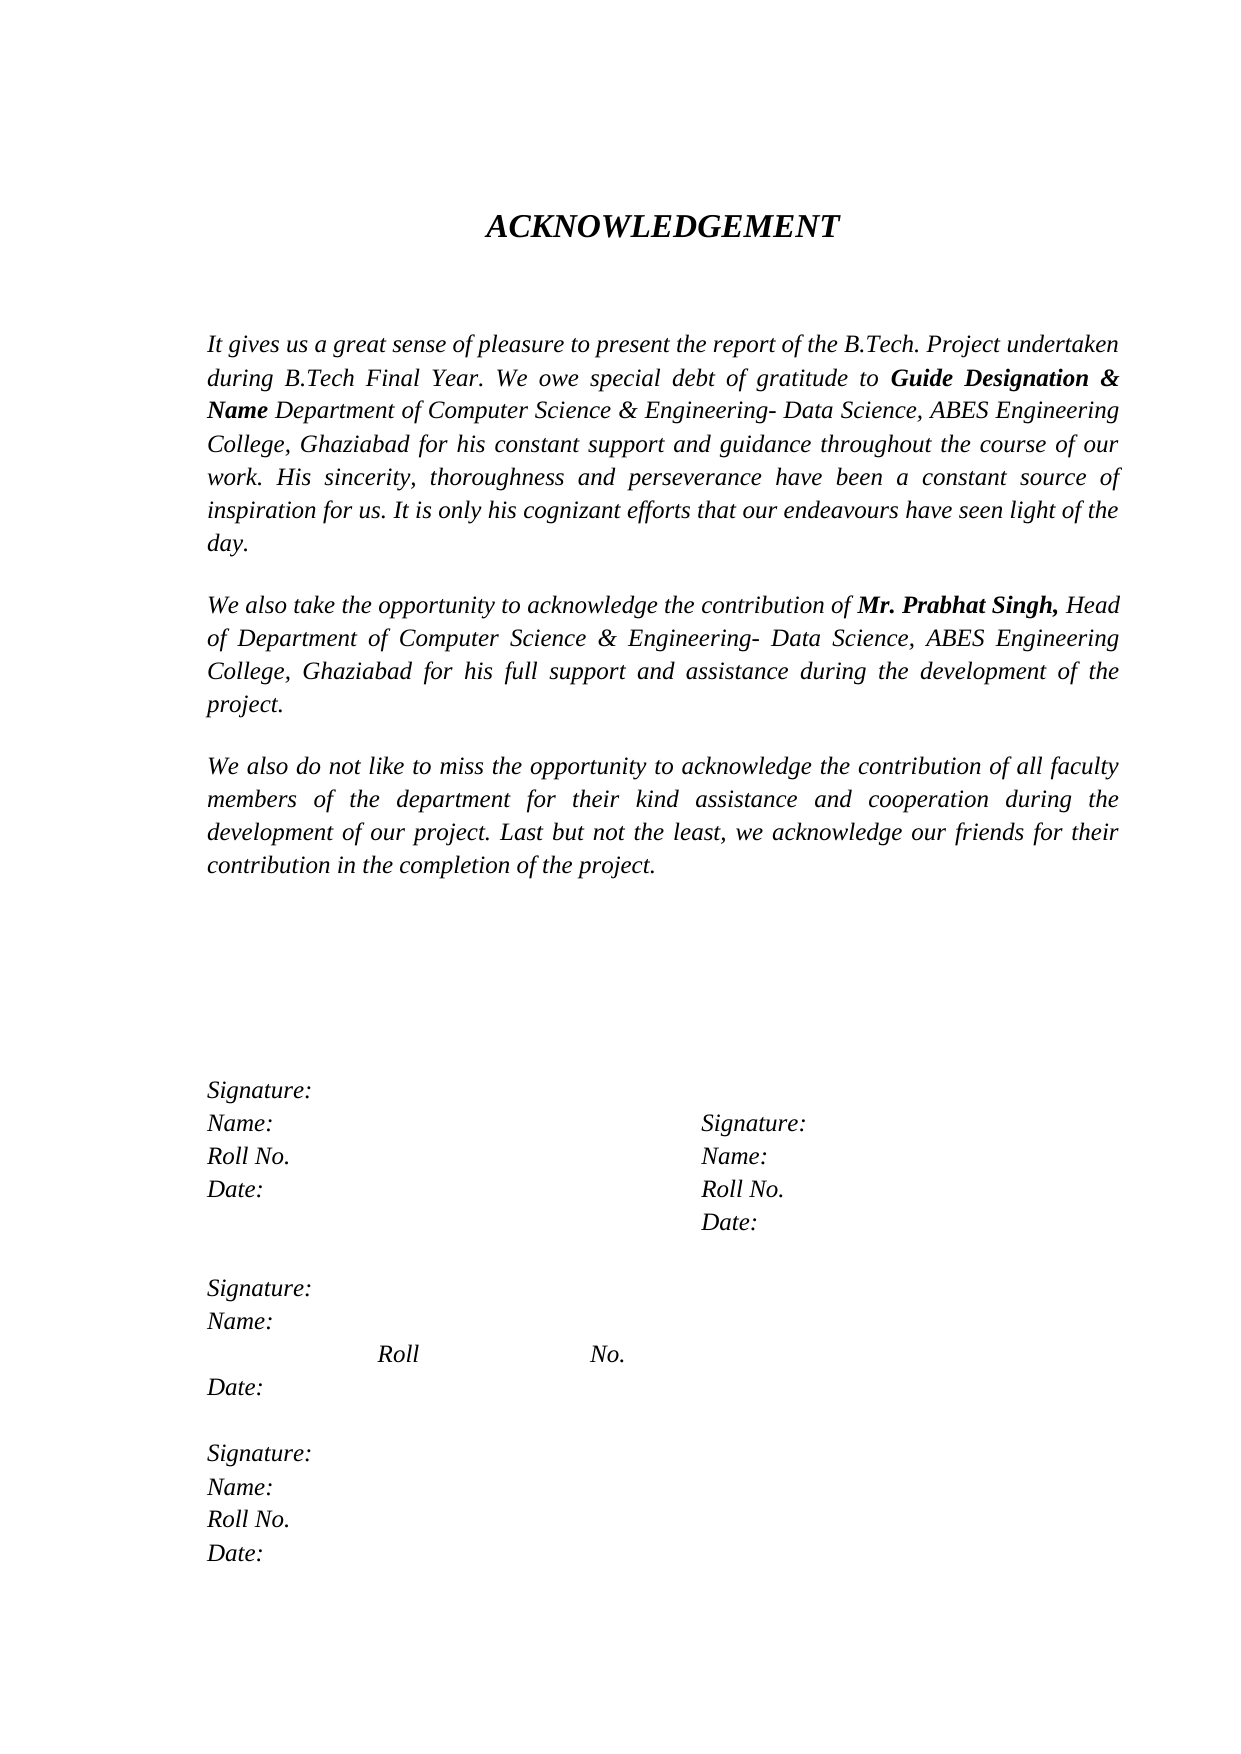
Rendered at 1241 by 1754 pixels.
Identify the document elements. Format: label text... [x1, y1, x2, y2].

text Name: [207, 1306, 628, 1335]
text Roll No. [207, 1141, 628, 1170]
text Signature: [207, 1273, 628, 1302]
text Roll No. Date: [207, 1339, 628, 1401]
text Date: [207, 1538, 628, 1566]
text Roll No. [701, 1174, 1122, 1203]
text Roll No. [207, 1504, 628, 1533]
text Name: [207, 1108, 628, 1137]
text It gives us a great sense of pleasure to present the report of the B.Tech. Project undertaken during B.Tech Final Year. We owe special debt of gratitude to Guide Designation & Name Department of Computer Science & Engineering- Data Science, ABES Engineering College, Ghaziabad for his constant support and guidance throughout the course of our work. His sincerity, thoroughness and perseverance have been a constant source of inspiration for us. It is only his cognizant efforts that our endeavours have seen light of the day. [207, 329, 1122, 556]
text ACKNOWLEDGEMENT [207, 207, 1122, 245]
text Name: [207, 1472, 628, 1500]
text We also take the opportunity to acknowledge the contribution of Mr. Prabhat Singh, Head of Department of Computer Science & Engineering- Data Science, ABES Engineering College, Ghaziabad for his full support and assistance during the development of the project. [207, 590, 1122, 718]
text Signature: [701, 1108, 1122, 1137]
text Date: [207, 1174, 628, 1203]
text We also do not like to miss the opportunity to acknowledge the contribution of all faculty members of the department for their kind assistance and cooperation during the development of our project. Last but not the least, we acknowledge our friends for their contribution in the completion of the project. [207, 751, 1122, 879]
text Signature: [207, 1075, 628, 1104]
text Date: [701, 1207, 1122, 1236]
text Name: [701, 1141, 1122, 1170]
text Signature: [207, 1438, 628, 1467]
